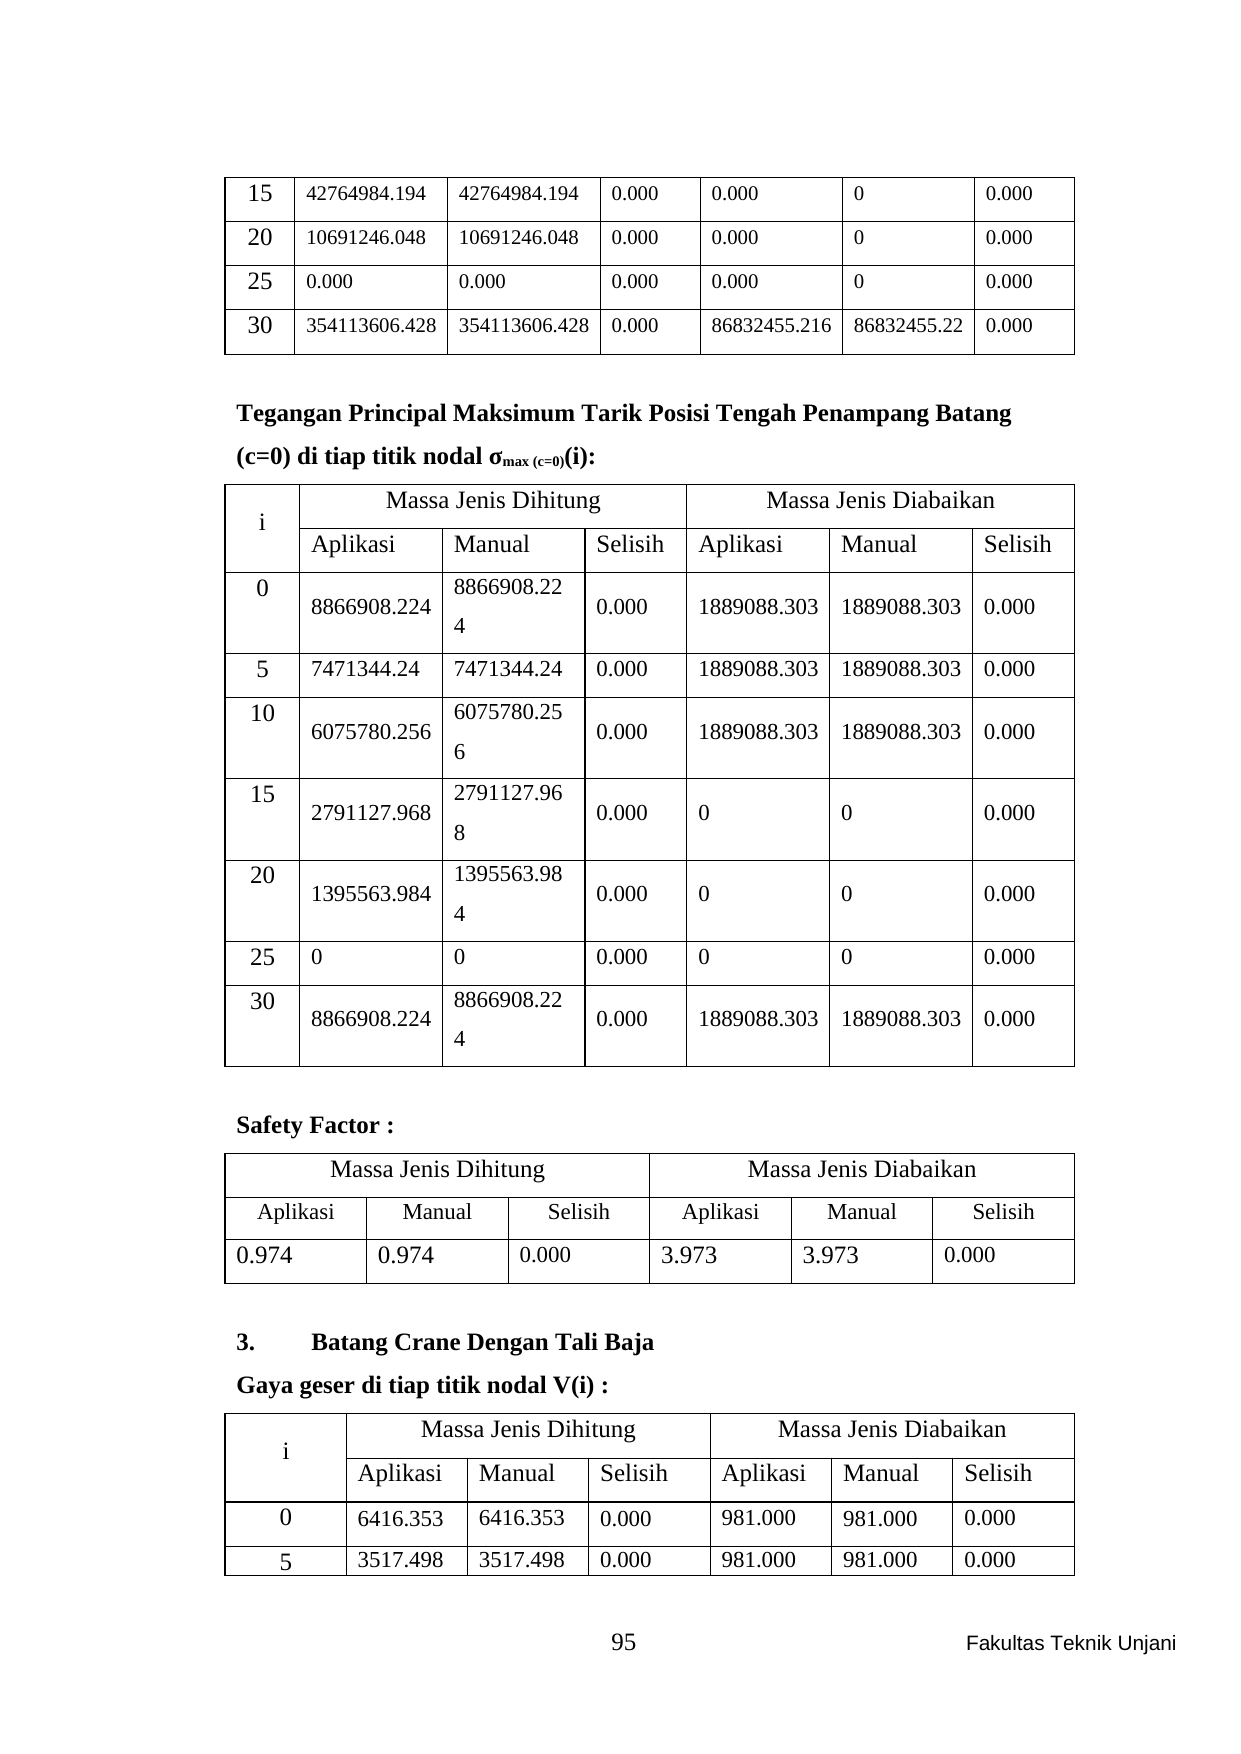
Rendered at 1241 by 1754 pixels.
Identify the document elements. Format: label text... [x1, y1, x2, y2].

table_cell 0.000 [975, 178, 1074, 221]
table_cell 8866908.224 [443, 986, 584, 1066]
table_cell 5 [226, 654, 299, 697]
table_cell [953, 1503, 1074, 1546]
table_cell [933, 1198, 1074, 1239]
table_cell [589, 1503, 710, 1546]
table_cell 1889088.303 [830, 698, 972, 778]
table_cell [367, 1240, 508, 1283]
table_cell 0.000 [586, 698, 686, 778]
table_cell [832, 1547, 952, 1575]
table_cell 0.000 [975, 266, 1074, 309]
table_cell 42764984.194 [295, 178, 447, 221]
table_cell 10 [226, 698, 299, 778]
table_cell 0.000 [586, 861, 686, 941]
table_cell 10691246.048 [448, 222, 600, 265]
table_cell 0.000 [975, 310, 1074, 353]
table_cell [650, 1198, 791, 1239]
table_cell 86832455.216 [701, 310, 842, 353]
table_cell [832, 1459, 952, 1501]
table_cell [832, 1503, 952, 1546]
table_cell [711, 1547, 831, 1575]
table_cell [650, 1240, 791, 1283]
table_cell 15 [226, 779, 299, 859]
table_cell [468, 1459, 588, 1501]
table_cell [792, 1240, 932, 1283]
text Tegangan Principal Maksimum Tarik Posisi Tengah Penampang Batang (c=0) di tiap titik nodal σmax (c=0)(i): [236, 398, 1063, 469]
table_cell 0.000 [295, 266, 447, 309]
table_cell 8866908.224 [300, 986, 442, 1066]
table_cell Aplikasi [687, 529, 829, 572]
table_cell 15 [226, 178, 294, 221]
table_cell 20 [226, 861, 299, 941]
text Safety Factor : [236, 1110, 1063, 1139]
table_cell 0.000 [975, 222, 1074, 265]
table_cell 0 [830, 942, 972, 985]
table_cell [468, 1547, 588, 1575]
table_cell 0.000 [701, 178, 842, 221]
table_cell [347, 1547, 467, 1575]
table_cell 0.000 [448, 266, 600, 309]
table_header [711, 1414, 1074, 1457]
table_cell 86832455.22 [843, 310, 974, 353]
table_cell 0 [687, 779, 829, 859]
table_cell 7471344.24 [300, 654, 442, 697]
table_cell 30 [226, 310, 294, 353]
table_cell 0 [843, 222, 974, 265]
table_cell 6075780.256 [443, 698, 584, 778]
table_cell 0.000 [973, 698, 1074, 778]
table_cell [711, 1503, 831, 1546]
table_cell 0.000 [973, 861, 1074, 941]
table_cell 0.000 [973, 654, 1074, 697]
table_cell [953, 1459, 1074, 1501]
table_cell 25 [226, 942, 299, 985]
table_cell Manual [443, 529, 584, 572]
table_cell 0.000 [586, 573, 686, 653]
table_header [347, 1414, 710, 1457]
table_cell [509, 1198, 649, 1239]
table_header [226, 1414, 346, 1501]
table_cell 0 [300, 942, 442, 985]
table_cell 0.000 [701, 222, 842, 265]
table_cell 0.000 [601, 178, 700, 221]
table_header Massa Jenis Dihitung [300, 485, 686, 528]
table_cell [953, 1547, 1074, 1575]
table_cell 1395563.984 [300, 861, 442, 941]
table_cell 0.000 [586, 779, 686, 859]
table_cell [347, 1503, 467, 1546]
table_cell 0 [226, 573, 299, 653]
table_cell 0 [687, 942, 829, 985]
table_cell Aplikasi [226, 1198, 366, 1239]
table_cell 1889088.303 [830, 654, 972, 697]
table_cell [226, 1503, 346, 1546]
table_cell Selisih [586, 529, 686, 572]
table_cell 1889088.303 [687, 986, 829, 1066]
table_cell 0 [843, 266, 974, 309]
table_cell Manual [367, 1198, 508, 1239]
table_cell 2791127.968 [300, 779, 442, 859]
table_cell 0.000 [586, 654, 686, 697]
table_cell 1889088.303 [687, 698, 829, 778]
table_cell 0.000 [973, 779, 1074, 859]
table_header Massa Jenis Diabaikan [650, 1154, 1074, 1197]
table_cell 1395563.984 [443, 861, 584, 941]
table_cell 10691246.048 [295, 222, 447, 265]
table_cell 0.000 [973, 573, 1074, 653]
table_cell 0.000 [601, 266, 700, 309]
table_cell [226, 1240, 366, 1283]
table_cell Aplikasi [300, 529, 442, 572]
table_cell 42764984.194 [448, 178, 600, 221]
table_cell 1889088.303 [687, 654, 829, 697]
table_cell 354113606.428 [448, 310, 600, 353]
table_cell Selisih [973, 529, 1074, 572]
table_cell 0 [830, 779, 972, 859]
table_cell Manual [830, 529, 972, 572]
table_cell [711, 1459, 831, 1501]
table_cell 354113606.428 [295, 310, 447, 353]
table_cell 0.000 [973, 986, 1074, 1066]
table_cell 0.000 [973, 942, 1074, 985]
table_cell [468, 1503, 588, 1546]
table_cell 7471344.24 [443, 654, 584, 697]
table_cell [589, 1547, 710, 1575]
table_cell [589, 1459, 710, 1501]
table_cell 30 [226, 986, 299, 1066]
table_cell 0 [843, 178, 974, 221]
table_cell 0.000 [601, 222, 700, 265]
table_header Massa Jenis Dihitung [226, 1154, 649, 1197]
table_cell 8866908.224 [300, 573, 442, 653]
subtitle 3. Batang Crane Dengan Tali Baja [236, 1327, 1063, 1356]
table_cell 0 [687, 861, 829, 941]
table_cell 0 [443, 942, 584, 985]
table_cell 0.000 [701, 266, 842, 309]
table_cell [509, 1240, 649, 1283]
table_cell 0.000 [586, 942, 686, 985]
table_cell 0.000 [601, 310, 700, 353]
table_cell 1889088.303 [830, 573, 972, 653]
table_header Massa Jenis Diabaikan [687, 485, 1074, 528]
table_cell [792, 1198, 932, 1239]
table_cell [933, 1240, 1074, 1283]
table_cell 1889088.303 [687, 573, 829, 653]
table_cell 0 [830, 861, 972, 941]
table_cell 0.000 [586, 986, 686, 1066]
table_cell 25 [226, 266, 294, 309]
table_cell 1889088.303 [830, 986, 972, 1066]
text Gaya geser di tiap titik nodal V(i) : [236, 1370, 1063, 1399]
table_cell 20 [226, 222, 294, 265]
table_header i [226, 485, 299, 572]
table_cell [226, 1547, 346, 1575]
table_cell 8866908.224 [443, 573, 584, 653]
table_cell 6075780.256 [300, 698, 442, 778]
table_cell 2791127.968 [443, 779, 584, 859]
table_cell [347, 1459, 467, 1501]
